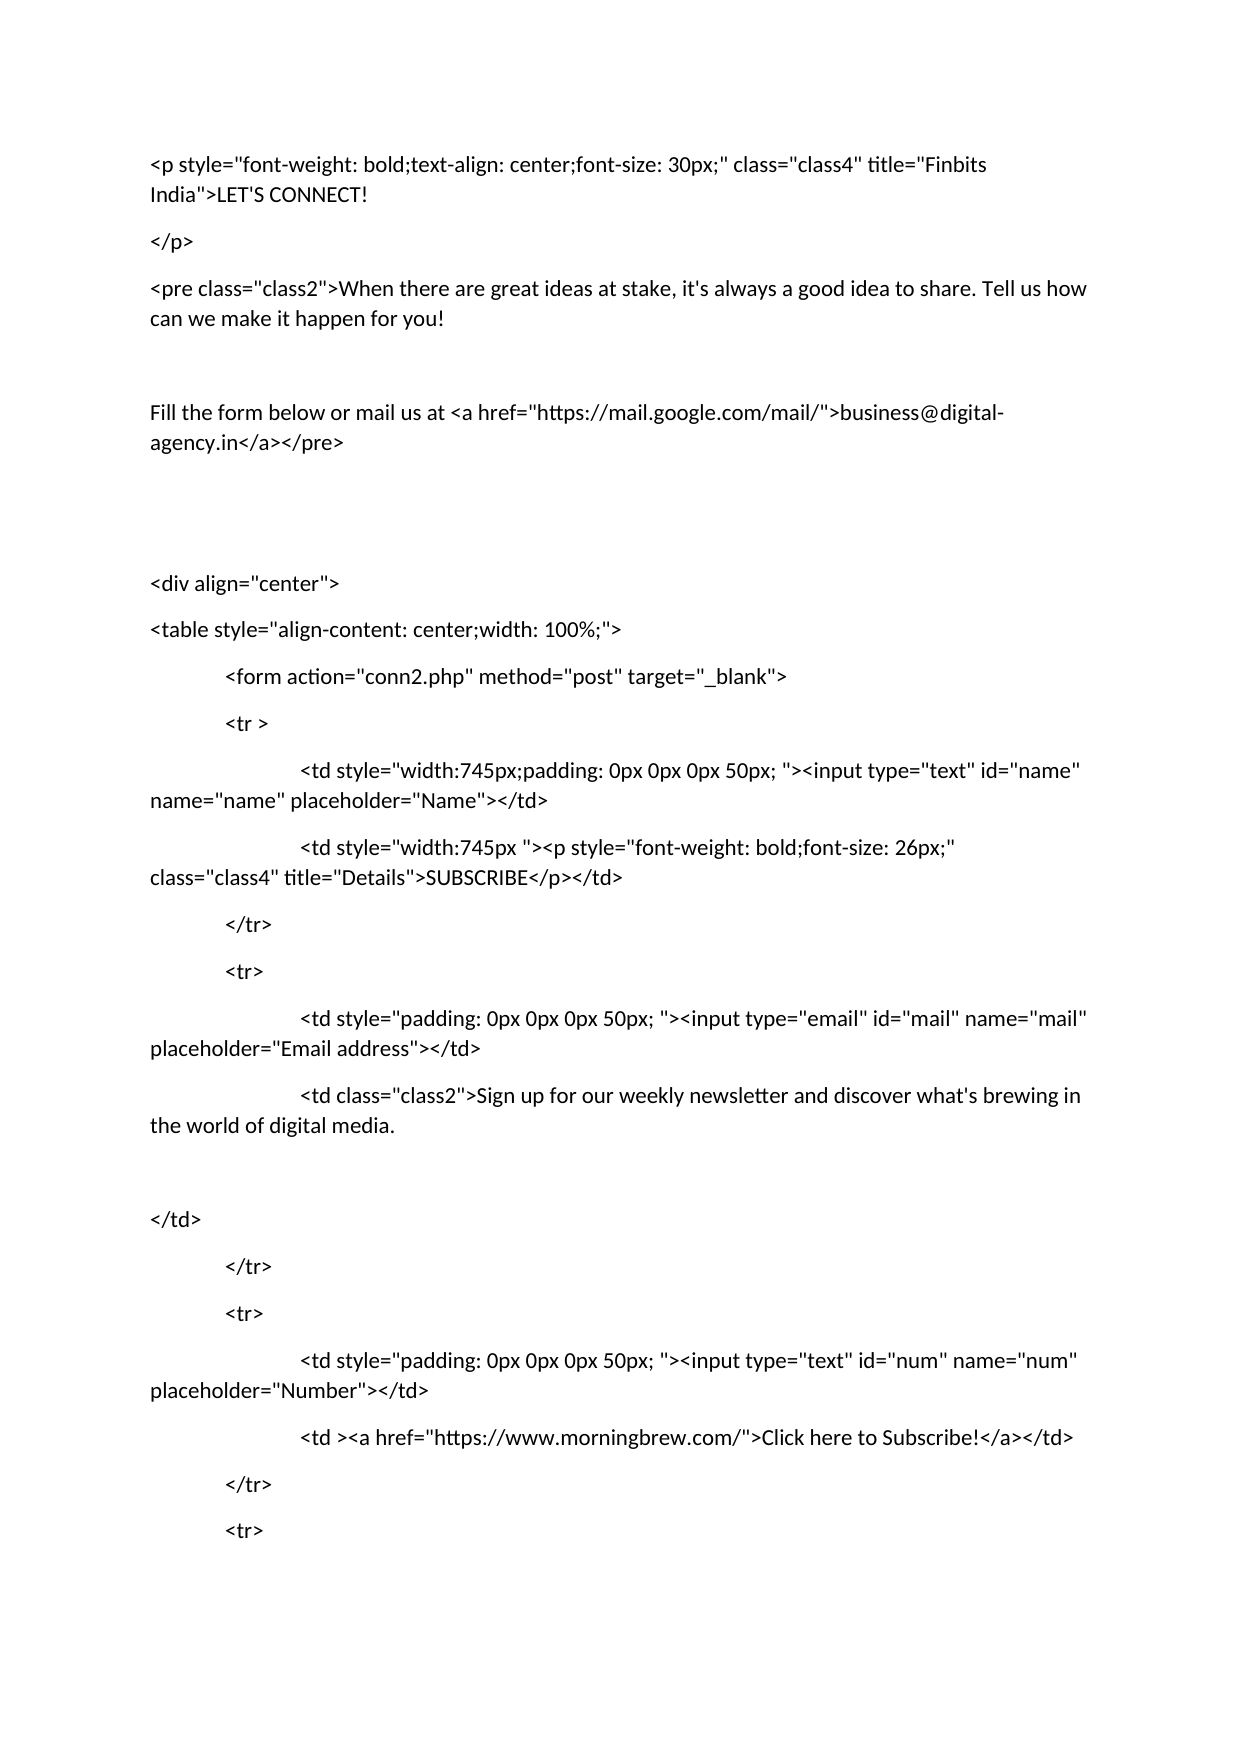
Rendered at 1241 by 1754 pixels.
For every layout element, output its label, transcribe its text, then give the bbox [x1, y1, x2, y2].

text <pre class="class2">When there are great ideas at stake, it's always a good idea to share. Tell us how can we make it happen for you! [150, 274, 1090, 332]
text </tr> [150, 1470, 1090, 1498]
text <td class="class2">Sign up for our weekly newsletter and discover what's brewing in the world of digital media. [150, 1081, 1090, 1139]
text <div align="center"> [150, 569, 1090, 597]
text <form action="conn2.php" method="post" target="_blank"> [150, 662, 1090, 691]
text <td style="padding: 0px 0px 0px 50px; "><input type="email" id="mail" name="mail" placeholder="Email address"></td> [150, 1004, 1090, 1062]
text <tr> [150, 1299, 1090, 1327]
text <td style="width:745px;padding: 0px 0px 0px 50px; "><input type="text" id="name" name="name" placeholder="Name"></td> [150, 756, 1090, 814]
text </p> [150, 227, 1090, 255]
text <table style="align-content: center;width: 100%;"> [150, 616, 1090, 644]
text <td style="width:745px "><p style="font-weight: bold;font-size: 26px;" class="class4" title="Details">SUBSCRIBE</p></td> [150, 833, 1090, 892]
text <td style="padding: 0px 0px 0px 50px; "><input type="text" id="num" name="num" placeholder="Number"></td> [150, 1346, 1090, 1404]
text <tr > [150, 709, 1090, 737]
text Fill the form below or mail us at <a href="https://mail.google.com/mail/">business@digital-agency.in</a></pre> [150, 398, 1090, 456]
text <td ><a href="https://www.morningbrew.com/">Click here to Subscribe!</a></td> [150, 1423, 1090, 1451]
text <tr> [150, 957, 1090, 985]
text </tr> [150, 1252, 1090, 1280]
text <p style="font-weight: bold;text-align: center;font-size: 30px;" class="class4" title="Finbits India">LET'S CONNECT! [150, 150, 1090, 208]
text </tr> [150, 910, 1090, 938]
text </td> [150, 1205, 1090, 1233]
text <tr> [150, 1517, 1090, 1545]
